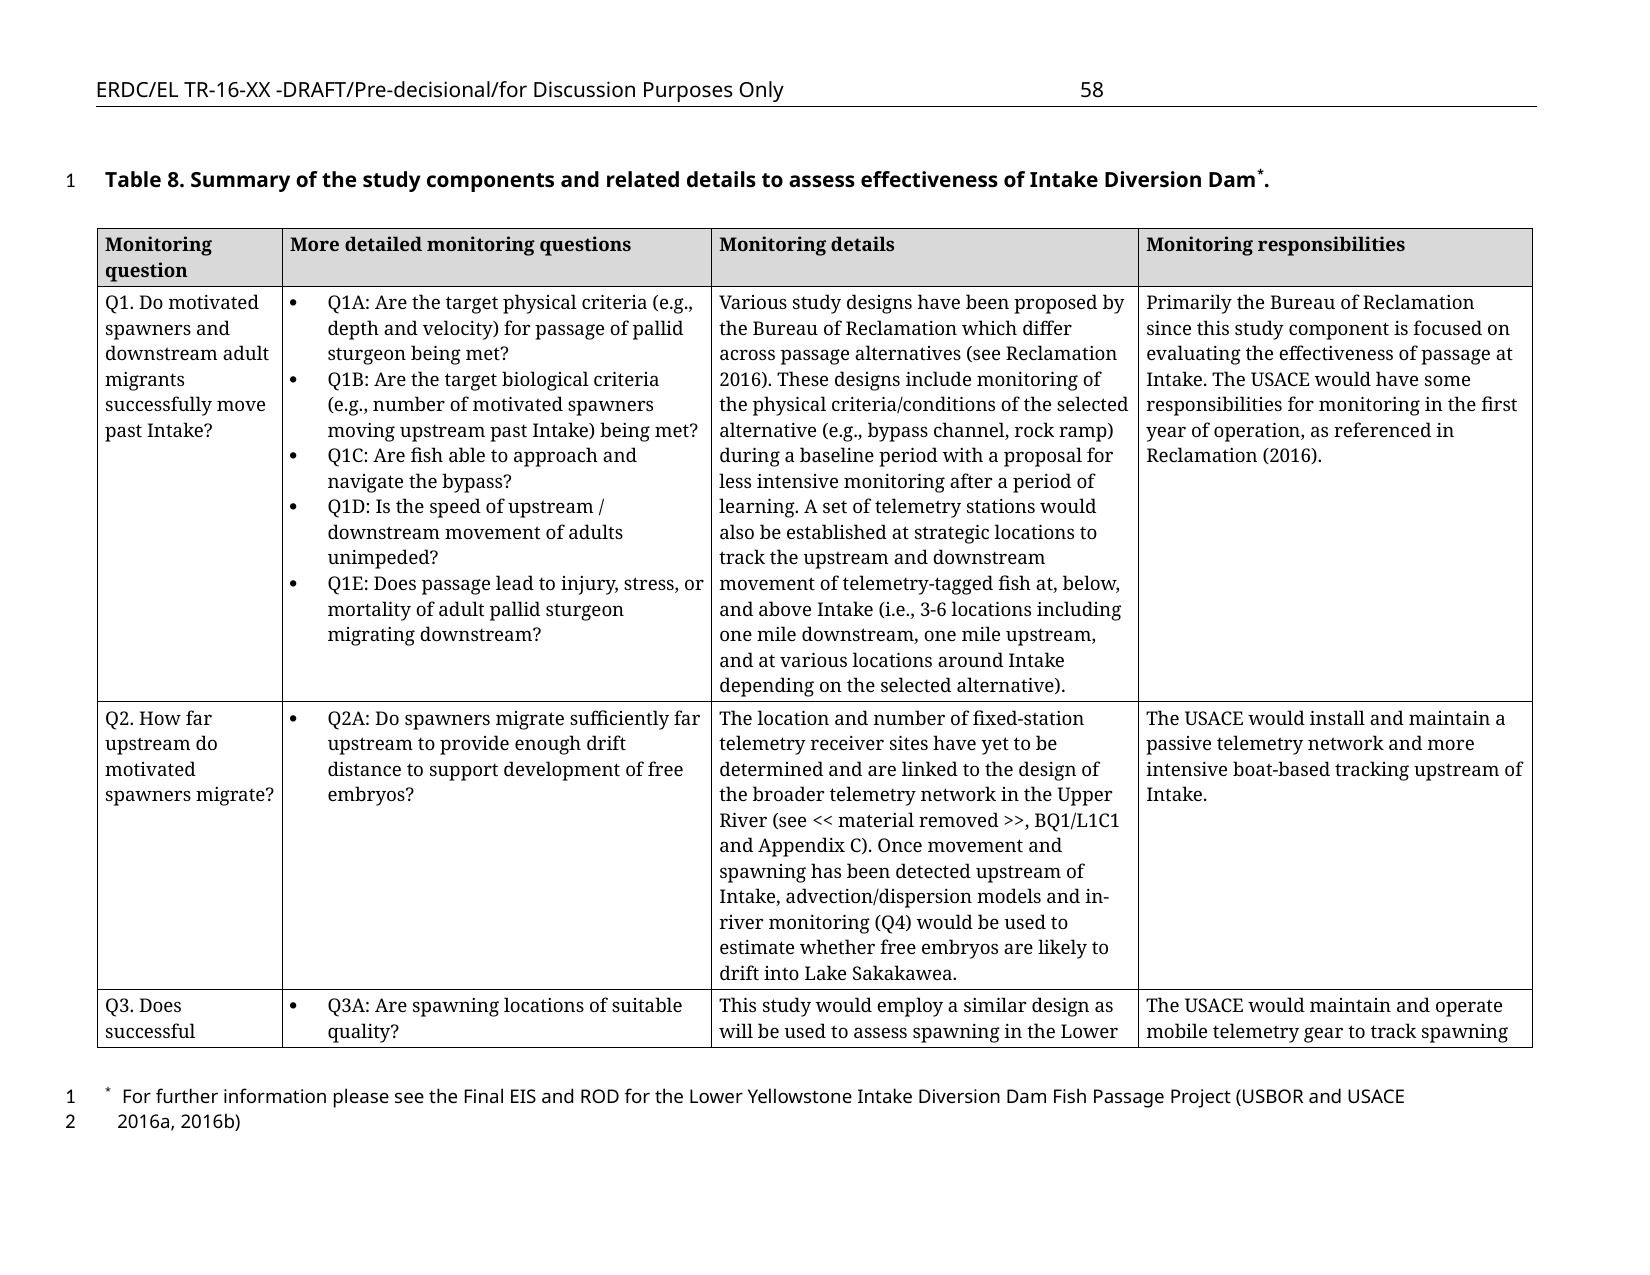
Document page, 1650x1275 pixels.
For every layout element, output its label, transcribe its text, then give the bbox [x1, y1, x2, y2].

table_header Monitoring responsibilities [1139, 229, 1532, 286]
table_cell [98, 990, 282, 1047]
table_cell The USACE would install and maintain a passive telemetry network and more intensive boat-based tracking upstream of Intake. [1139, 702, 1532, 989]
table_cell Q2. How far upstream do motivated spawners migrate? [98, 702, 282, 989]
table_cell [1139, 990, 1532, 1047]
table_cell Various study designs have been proposed by the Bureau of Reclamation which differ across passage alternatives (see Reclamation 2016). These designs include monitoring of the physical criteria/conditions of the selected alternative (e.g., bypass channel, rock ramp) during a baseline period with a proposal for less intensive monitoring after a period of learning. A set of telemetry stations would also be established at strategic locations to track the upstream and downstream movement of telemetry-tagged fish at, below, and above Intake (i.e., 3-6 locations including one mile downstream, one mile upstream, and at various locations around Intake depending on the selected alternative). [712, 287, 1138, 701]
table_header Monitoring question [98, 229, 282, 286]
table_cell Q1A: Are the target physical criteria (e.g., depth and velocity) for passage of pallid sturgeon being met? Q1B: Are the target biological criteria (e.g., number of motivated spawners moving upstream past Intake) being met? Q1C: Are fish able to approach and navigate the bypass? Q1D: Is the speed of upstream / downstream movement of adults unimpeded? Q1E: Does passage lead to injury, stress, or mortality of adult pallid sturgeon migrating downstream? [283, 287, 711, 701]
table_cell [712, 990, 1138, 1047]
table_cell Q1. Do motivated spawners and downstream adult migrants successfully move past Intake? [98, 287, 282, 701]
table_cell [283, 990, 711, 1047]
table_header More detailed monitoring questions [283, 229, 711, 286]
table_cell Primarily the Bureau of Reclamation since this study component is focused on evaluating the effectiveness of passage at Intake. The USACE would have some responsibilities for monitoring in the first year of operation, as referenced in Reclamation (2016). [1139, 287, 1532, 701]
table_cell Q2A: Do spawners migrate sufficiently far upstream to provide enough drift distance to support development of free embryos? [283, 702, 711, 989]
table_header Monitoring details [712, 229, 1138, 286]
